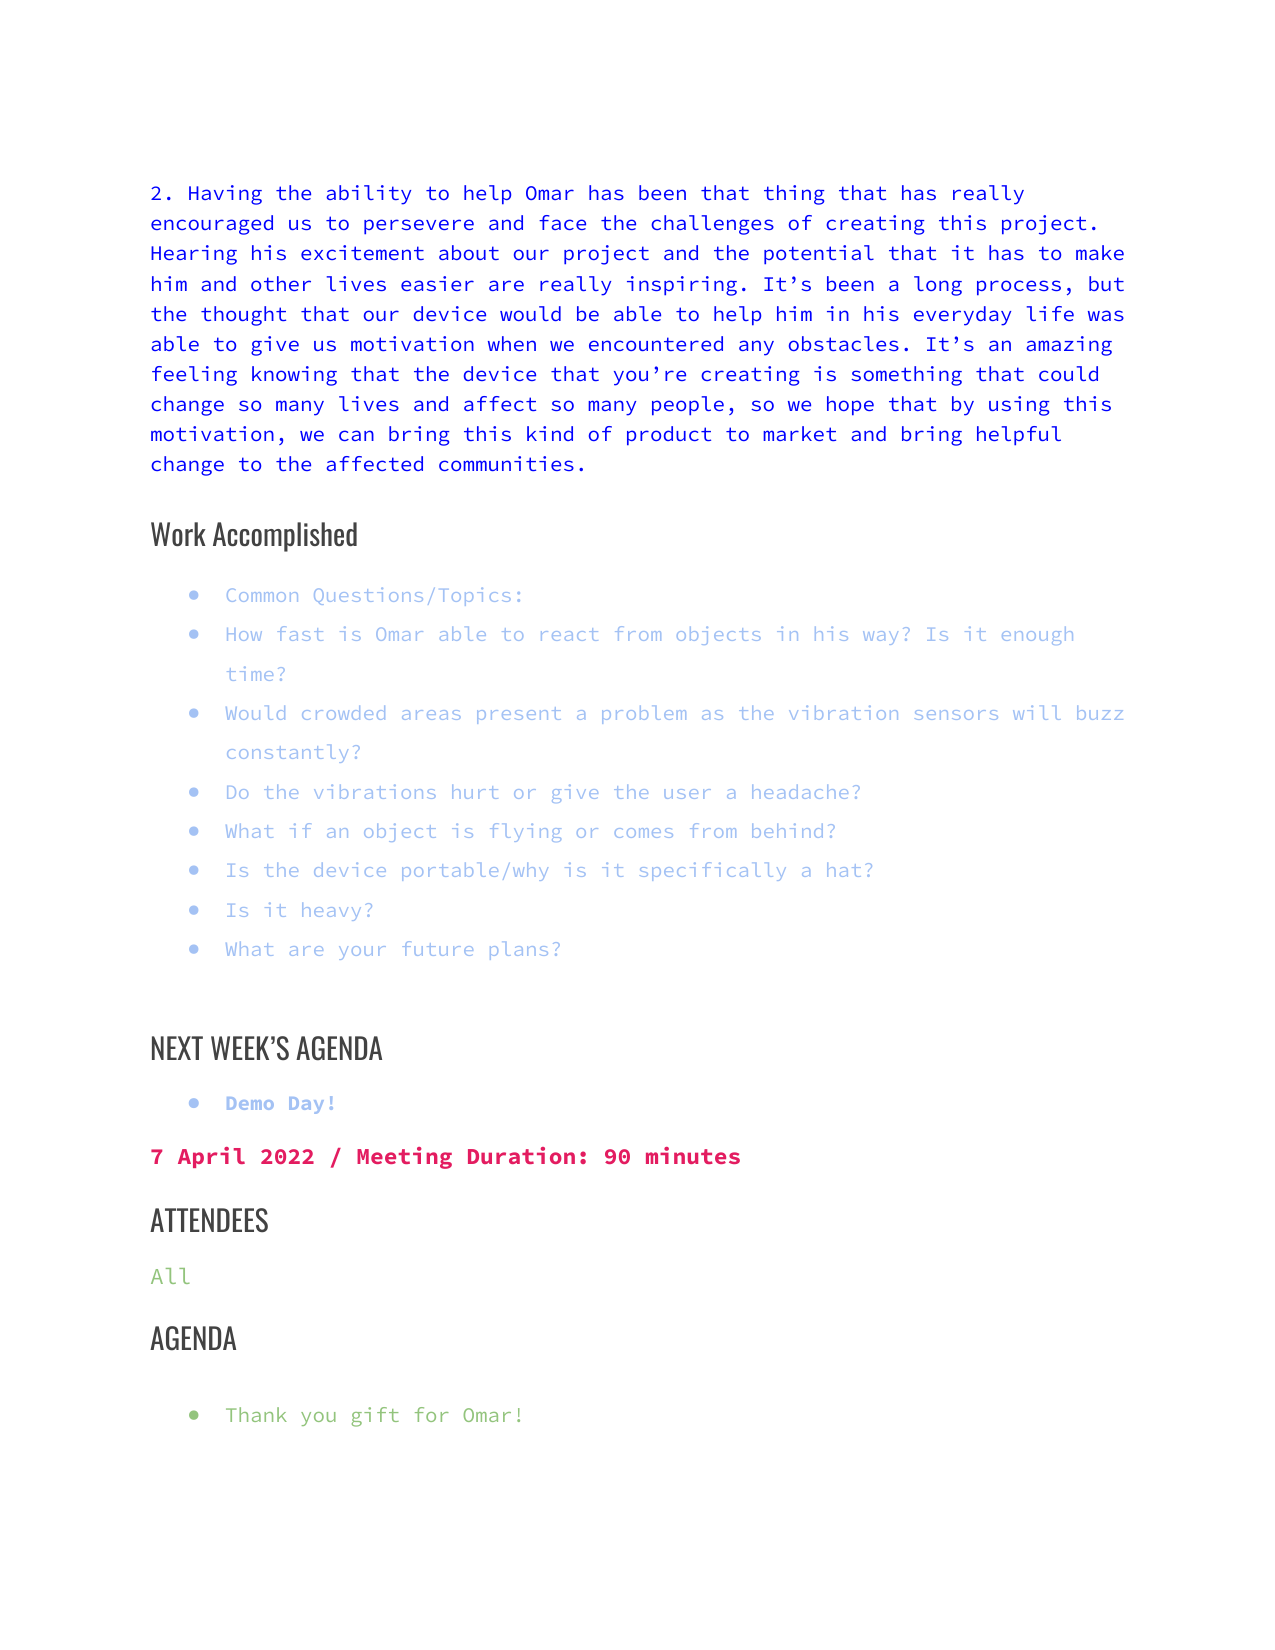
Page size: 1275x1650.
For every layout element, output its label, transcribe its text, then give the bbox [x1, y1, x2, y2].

subtitle ATTENDEES [150, 1197, 1125, 1240]
text AGENDA [150, 1316, 1125, 1359]
text All [150, 1262, 1125, 1291]
list Demo Day! [187, 1089, 1125, 1116]
text 2. Having the ability to help Omar has been that thing that has really encouraged us to persevere and face the challenges of creating this project. Hearing his excitement about our project and the potential that it has to make him and other lives easier are really inspiring. It’s been a long process, but the thought that our device would be able to help him in his everyday life was able to give us motivation when we encountered any obstacles. It’s an amazing feeling knowing that the device that you’re creating is something that could change so many lives and affect so many people, so we hope that by using this motivation, we can bring this kind of product to market and bring helpful change to the affected communities. [150, 180, 1125, 477]
list Would crowded areas present a problem as the vibration sensors will buzz constantly? [187, 700, 1125, 766]
list What if an object is flying or comes from behind? [187, 818, 1125, 844]
list Thank you gift for Omar! [187, 1402, 1125, 1428]
subtitle NEXT WEEK’S AGENDA [150, 1026, 1125, 1069]
list How fast is Omar able to react from objects in his way? Is it enough time? [187, 621, 1125, 687]
list Common Questions/Topics: [187, 582, 1125, 608]
text Work Accomplished [150, 511, 1125, 554]
subtitle 7 April 2022 / Meeting Duration: 90 minutes [150, 1141, 1125, 1170]
list Is it heavy? [187, 897, 1125, 923]
list What are your future plans? [187, 936, 1125, 962]
list Is the device portable/why is it specifically a hat? [187, 857, 1125, 884]
list Do the vibrations hurt or give the user a headache? [187, 779, 1125, 805]
